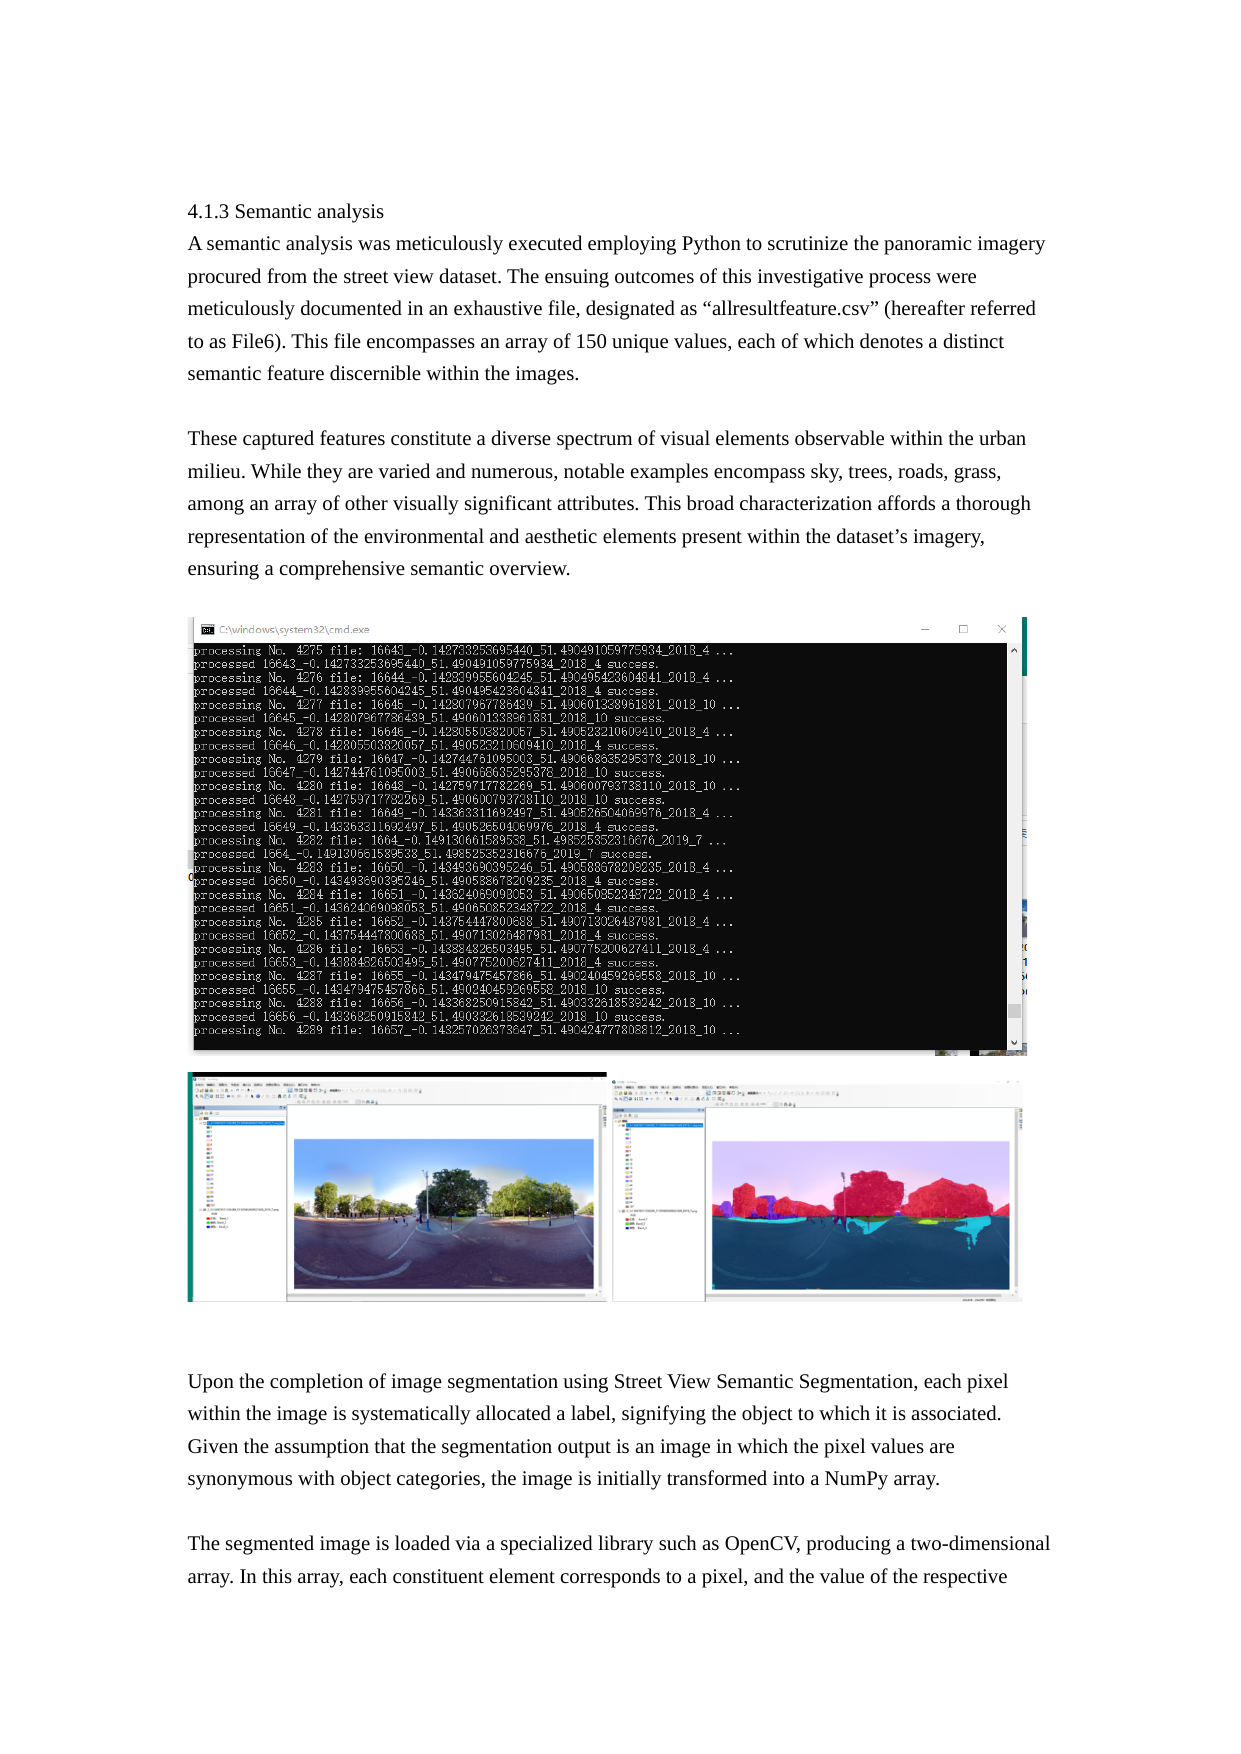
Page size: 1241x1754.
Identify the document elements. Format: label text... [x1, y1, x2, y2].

picture [612, 1079, 1023, 1302]
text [187, 1527, 1053, 1592]
text Upon the completion of image segmentation using Street View Semantic Segmentation, each pixel within the image is systematically allocated a label, signifying the object to which it is associated. Given the assumption that the segmentation output is an image in which the pixel values are synonymous with object categories, the image is initially transformed into a NumPy array. [187, 1364, 1053, 1494]
picture [187, 1072, 607, 1302]
picture [187, 617, 1028, 1056]
text 4.1.3 Semantic analysis [187, 194, 1053, 227]
text A semantic analysis was meticulously executed employing Python to scrutinize the panoramic imagery procured from the street view dataset. The ensuing outcomes of this investigative process were meticulously documented in an exhaustive file, designated as “allresultfeature.csv” (hereafter referred to as File6). This file encompasses an array of 150 unique values, each of which denotes a distinct semantic feature discernible within the images. [187, 227, 1053, 389]
text These captured features constitute a diverse spectrum of visual elements observable within the urban milieu. While they are varied and numerous, notable examples encompass sky, trees, roads, grass, among an array of other visually significant attributes. This broad characterization affords a thorough representation of the environmental and aesthetic elements present within the dataset’s imagery, ensuring a comprehensive semantic overview. [187, 422, 1053, 584]
